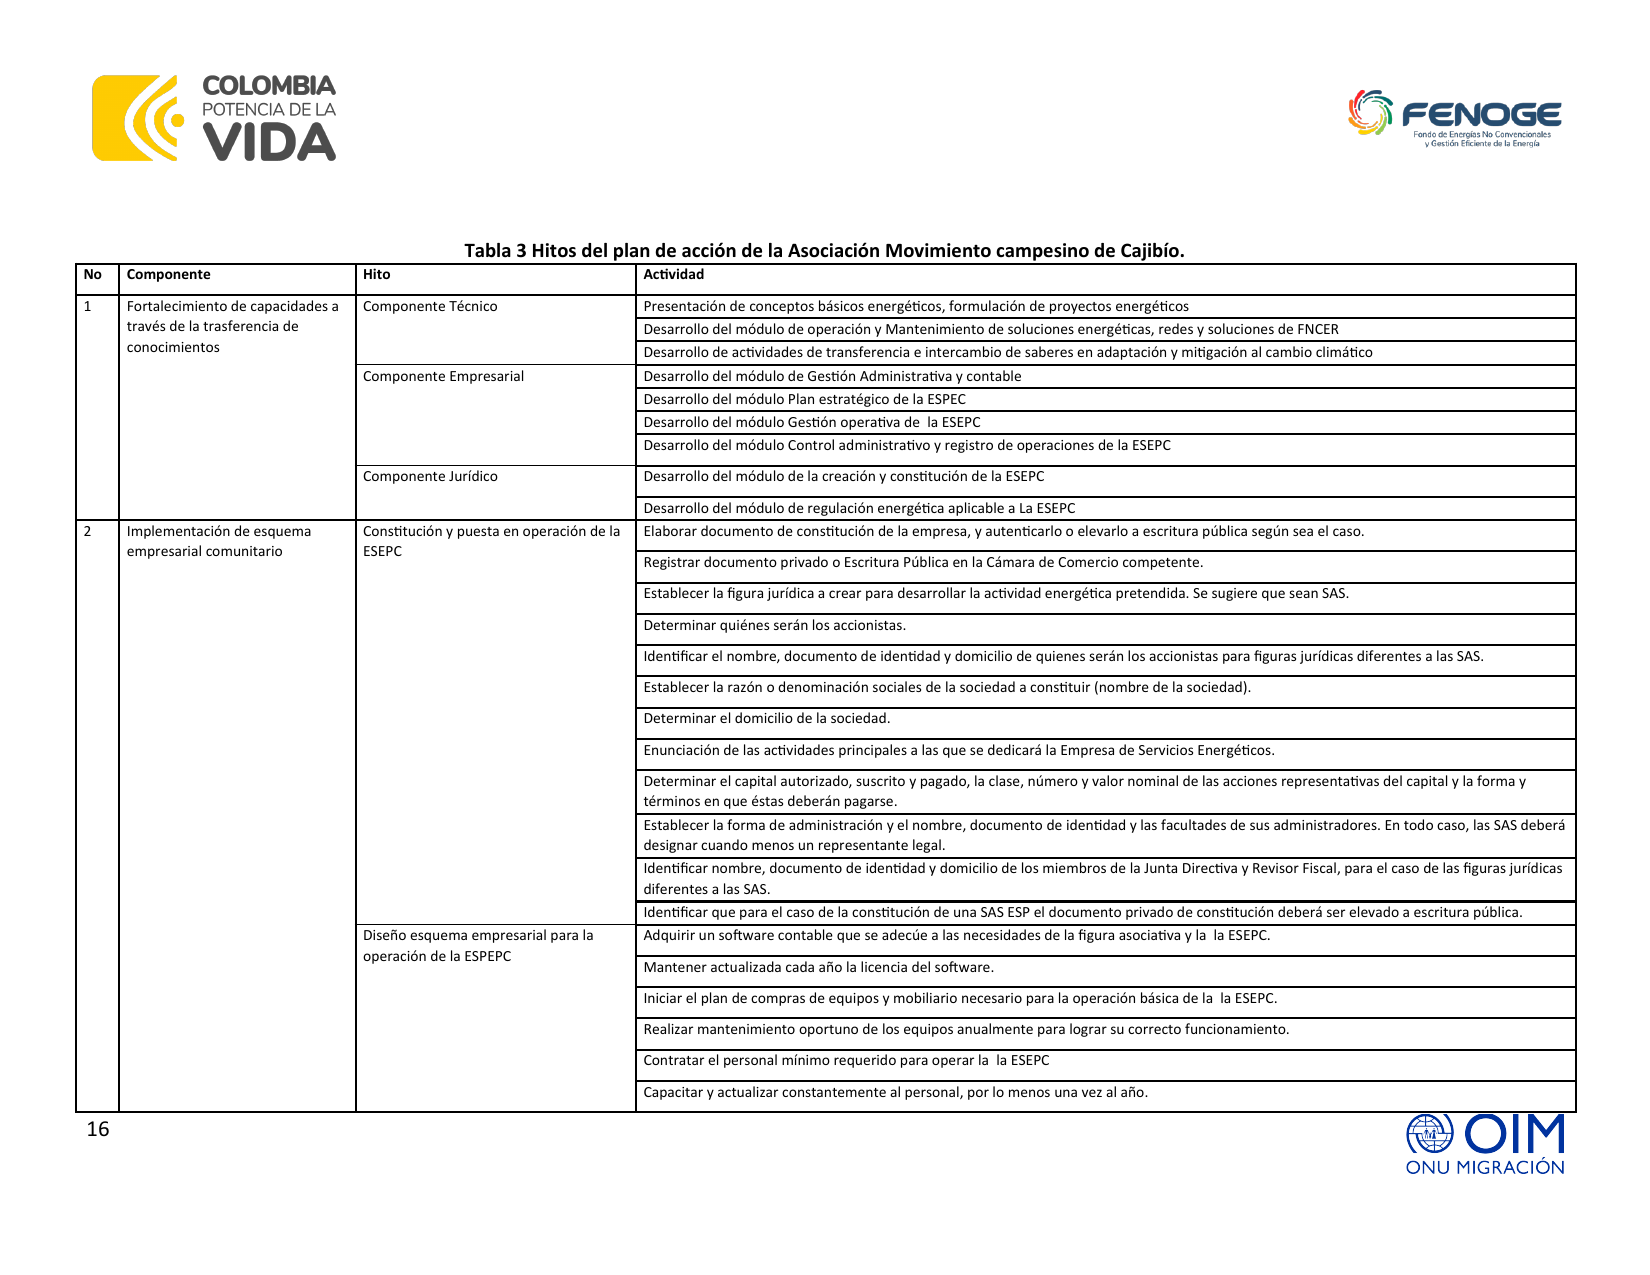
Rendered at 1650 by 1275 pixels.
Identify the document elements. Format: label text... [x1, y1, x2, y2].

table_cell Establecer la forma de administración y el nombre, documento de identidad y las facultades de sus administradores. En todo caso, las SAS deberá designar cuando menos un representante legal. [637, 815, 1575, 857]
table_cell Desarrollo del módulo de regulación energética aplicable a La ESEPC [637, 498, 1575, 519]
table_cell Identificar nombre, documento de identidad y domicilio de los miembros de la Junta Directiva y Revisor Fiscal, para el caso de las figuras jurídicas diferentes a las SAS. [637, 859, 1575, 900]
table_cell Componente Empresarial [357, 365, 635, 464]
table_cell Capacitar y actualizar constantemente al personal, por lo menos una vez al año. [637, 1082, 1575, 1111]
table_cell Componente Jurídico [357, 466, 635, 519]
table_cell Desarrollo del módulo de Gestión Administrativa y contable [637, 366, 1575, 387]
table_cell Contratar el personal mínimo requerido para operar la la ESEPC [637, 1051, 1575, 1080]
table_cell Elaborar documento de constitución de la empresa, y autenticarlo o elevarlo a escritura pública según sea el caso. [637, 521, 1575, 550]
picture [86, 73, 342, 163]
table_cell Fortalecimiento de capacidades a través de la trasferencia de conocimientos [120, 296, 355, 519]
table_cell Desarrollo del módulo de operación y Mantenimiento de soluciones energéticas, redes y soluciones de FNCER [637, 319, 1575, 340]
table_cell Mantener actualizada cada año la licencia del software. [637, 957, 1575, 986]
table_header Componente [120, 265, 355, 294]
table_cell Presentación de conceptos básicos energéticos, formulación de proyectos energéticos [637, 296, 1575, 317]
table_cell Determinar quiénes serán los accionistas. [637, 615, 1575, 644]
table_cell Desarrollo del módulo Control administrativo y registro de operaciones de la ESEPC [637, 435, 1575, 464]
table_cell Desarrollo del módulo Plan estratégico de la ESPEC [637, 389, 1575, 410]
table_cell Desarrollo del módulo de la creación y constitución de la ESEPC [637, 467, 1575, 496]
table_cell 1 [77, 296, 118, 519]
table_cell Constitución y puesta en operación de la ESEPC [357, 521, 635, 923]
table_header Actividad [637, 265, 1575, 294]
text Tabla 3 Hitos del plan de acción de la Asociación Movimiento campesino de Cajibío. [75, 237, 1575, 263]
table_cell Registrar documento privado o Escritura Pública en la Cámara de Comercio competente. [637, 552, 1575, 582]
table_cell Establecer la figura jurídica a crear para desarrollar la actividad energética pretendida. Se sugiere que sean SAS. [637, 584, 1575, 613]
table_header Hito [357, 265, 635, 294]
table_cell Adquirir un software contable que se adecúe a las necesidades de la figura asociativa y la la ESEPC. [637, 926, 1575, 955]
table_header No [77, 265, 118, 294]
table_cell Determinar el capital autorizado, suscrito y pagado, la clase, número y valor nominal de las acciones representativas del capital y la forma y términos en que éstas deberán pagarse. [637, 771, 1575, 813]
table_cell Desarrollo del módulo Gestión operativa de la ESEPC [637, 412, 1575, 433]
table_cell Diseño esquema empresarial para la operación de la ESPEPC [357, 925, 635, 1111]
table_cell Determinar el domicilio de la sociedad. [637, 709, 1575, 738]
table_cell 2 [77, 521, 118, 1111]
table_cell Enunciación de las actividades principales a las que se dedicará la Empresa de Servicios Energéticos. [637, 740, 1575, 769]
picture [1406, 1114, 1564, 1174]
table_cell Establecer la razón o denominación sociales de la sociedad a constituir (nombre de la sociedad). [637, 677, 1575, 707]
table_cell Realizar mantenimiento oportuno de los equipos anualmente para lograr su correcto funcionamiento. [637, 1019, 1575, 1048]
table_cell Componente Técnico [357, 296, 635, 364]
table_cell Identificar que para el caso de la constitución de una SAS ESP el documento privado de constitución deberá ser elevado a escritura pública. [637, 903, 1575, 923]
table_cell Iniciar el plan de compras de equipos y mobiliario necesario para la operación básica de la la ESEPC. [637, 988, 1575, 1017]
table_cell Desarrollo de actividades de transferencia e intercambio de saberes en adaptación y mitigación al cambio climático [637, 342, 1575, 364]
table_cell Implementación de esquema empresarial comunitario [120, 521, 355, 1111]
picture [1347, 88, 1564, 148]
table_cell Identificar el nombre, documento de identidad y domicilio de quienes serán los accionistas para figuras jurídicas diferentes a las SAS. [637, 646, 1575, 675]
